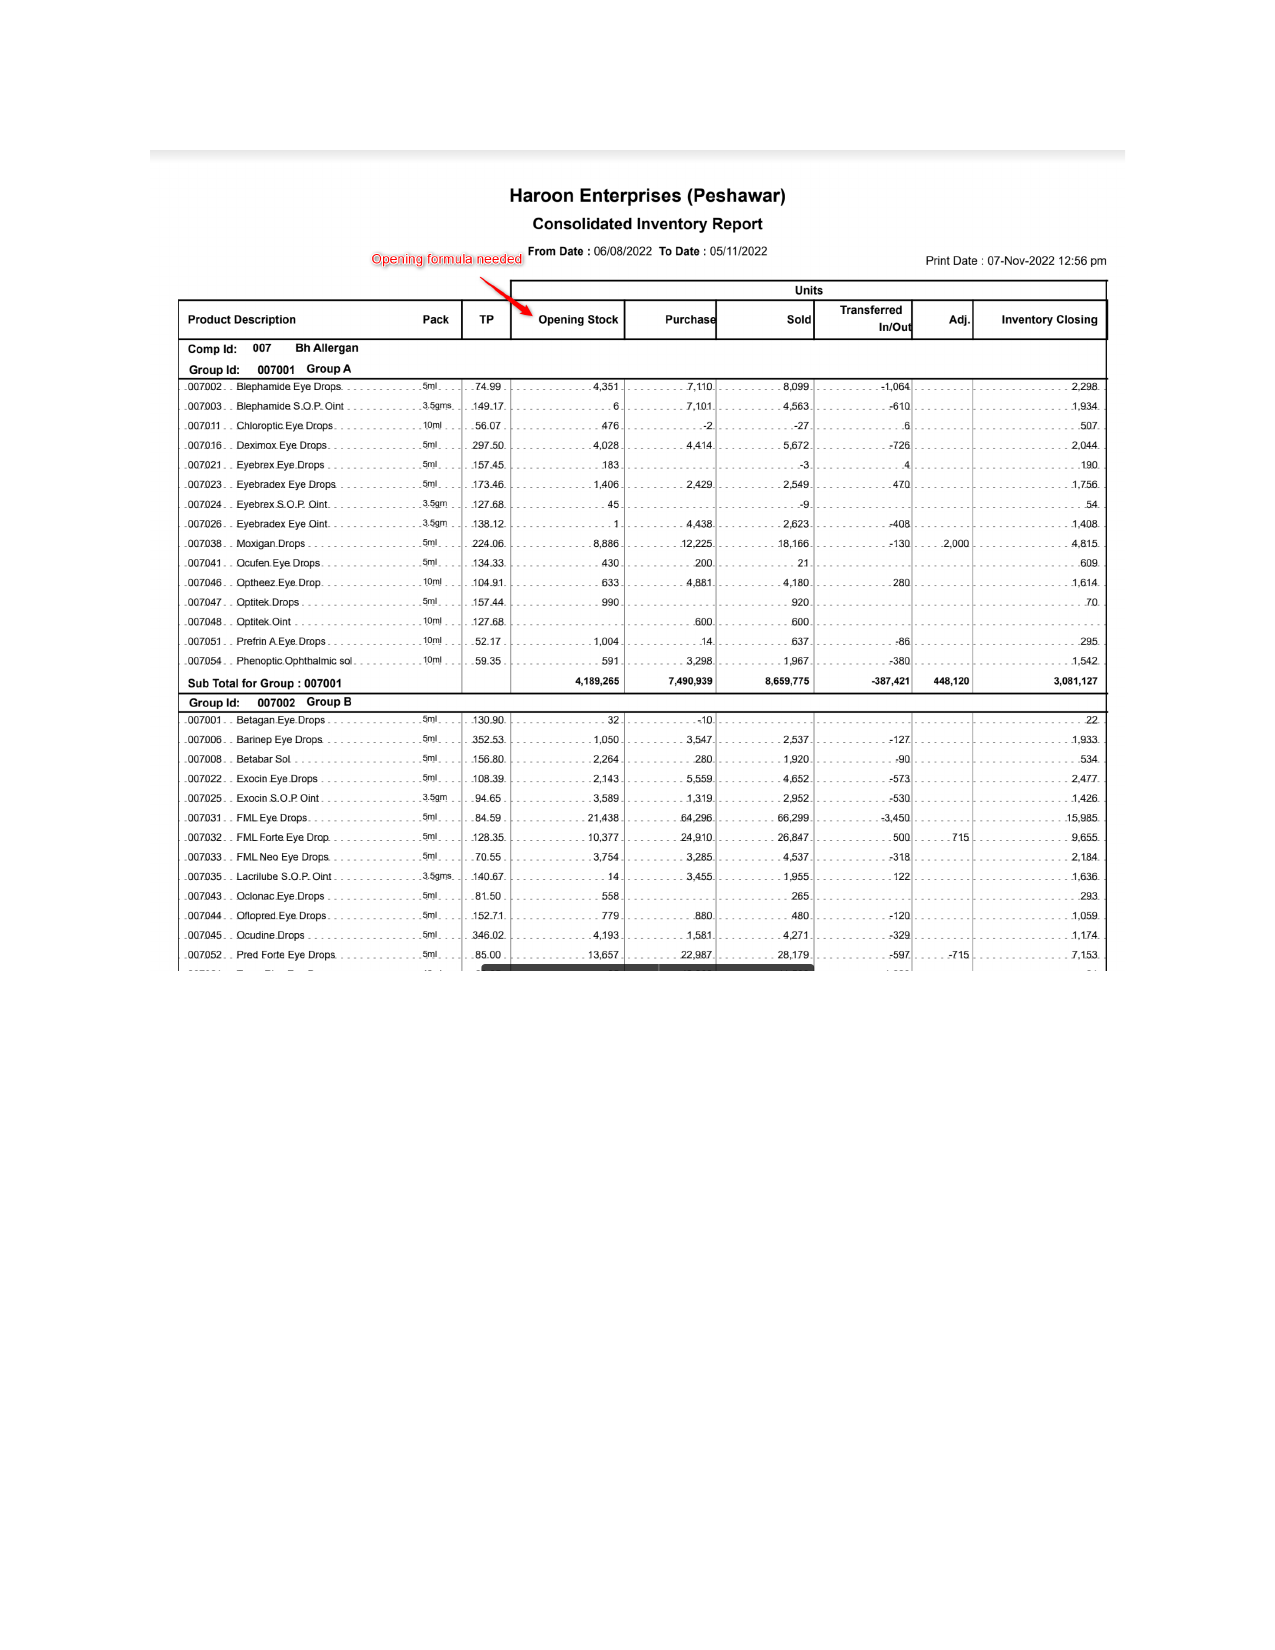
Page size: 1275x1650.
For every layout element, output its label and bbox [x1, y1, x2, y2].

picture [150, 150, 1125, 971]
